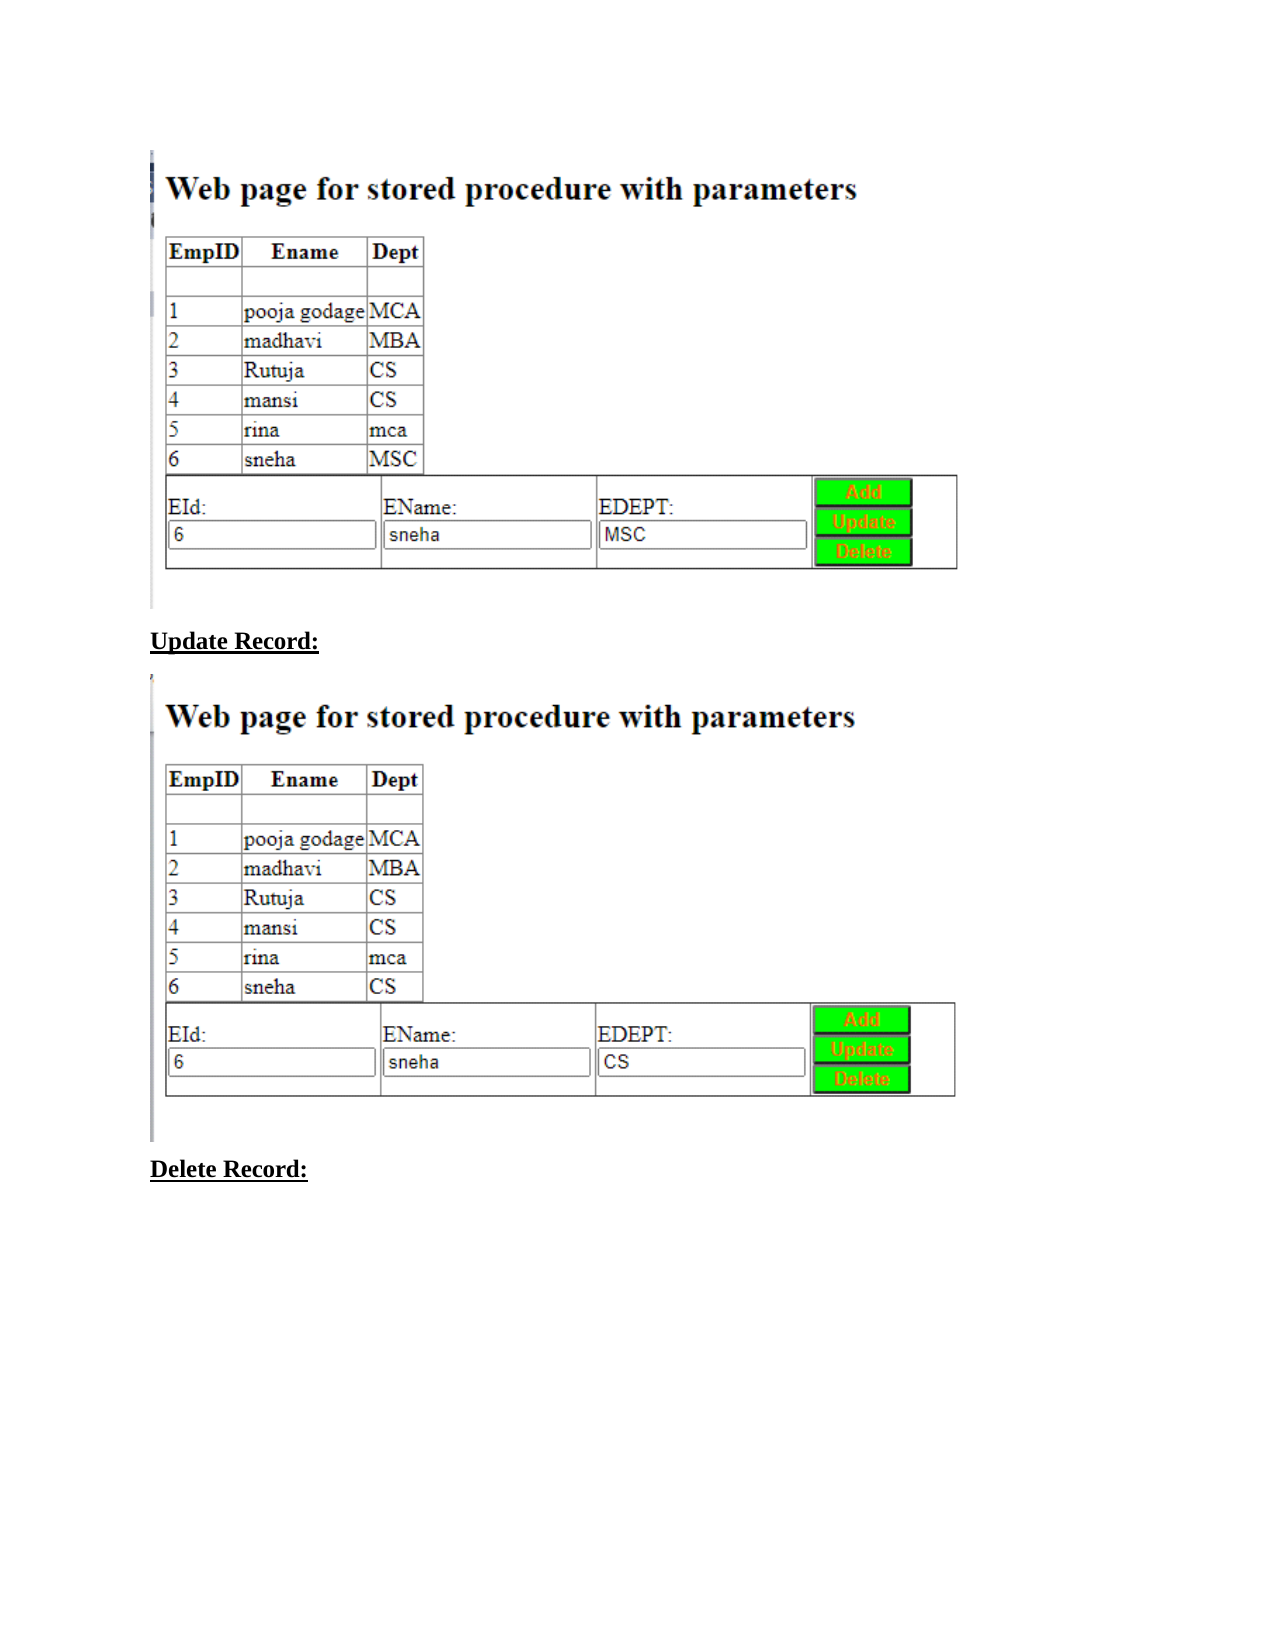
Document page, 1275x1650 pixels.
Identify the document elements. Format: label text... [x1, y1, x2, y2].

text Update Record: [150, 626, 1198, 655]
text Delete Record: [150, 685, 1198, 1183]
picture [150, 674, 956, 685]
picture [150, 150, 958, 609]
